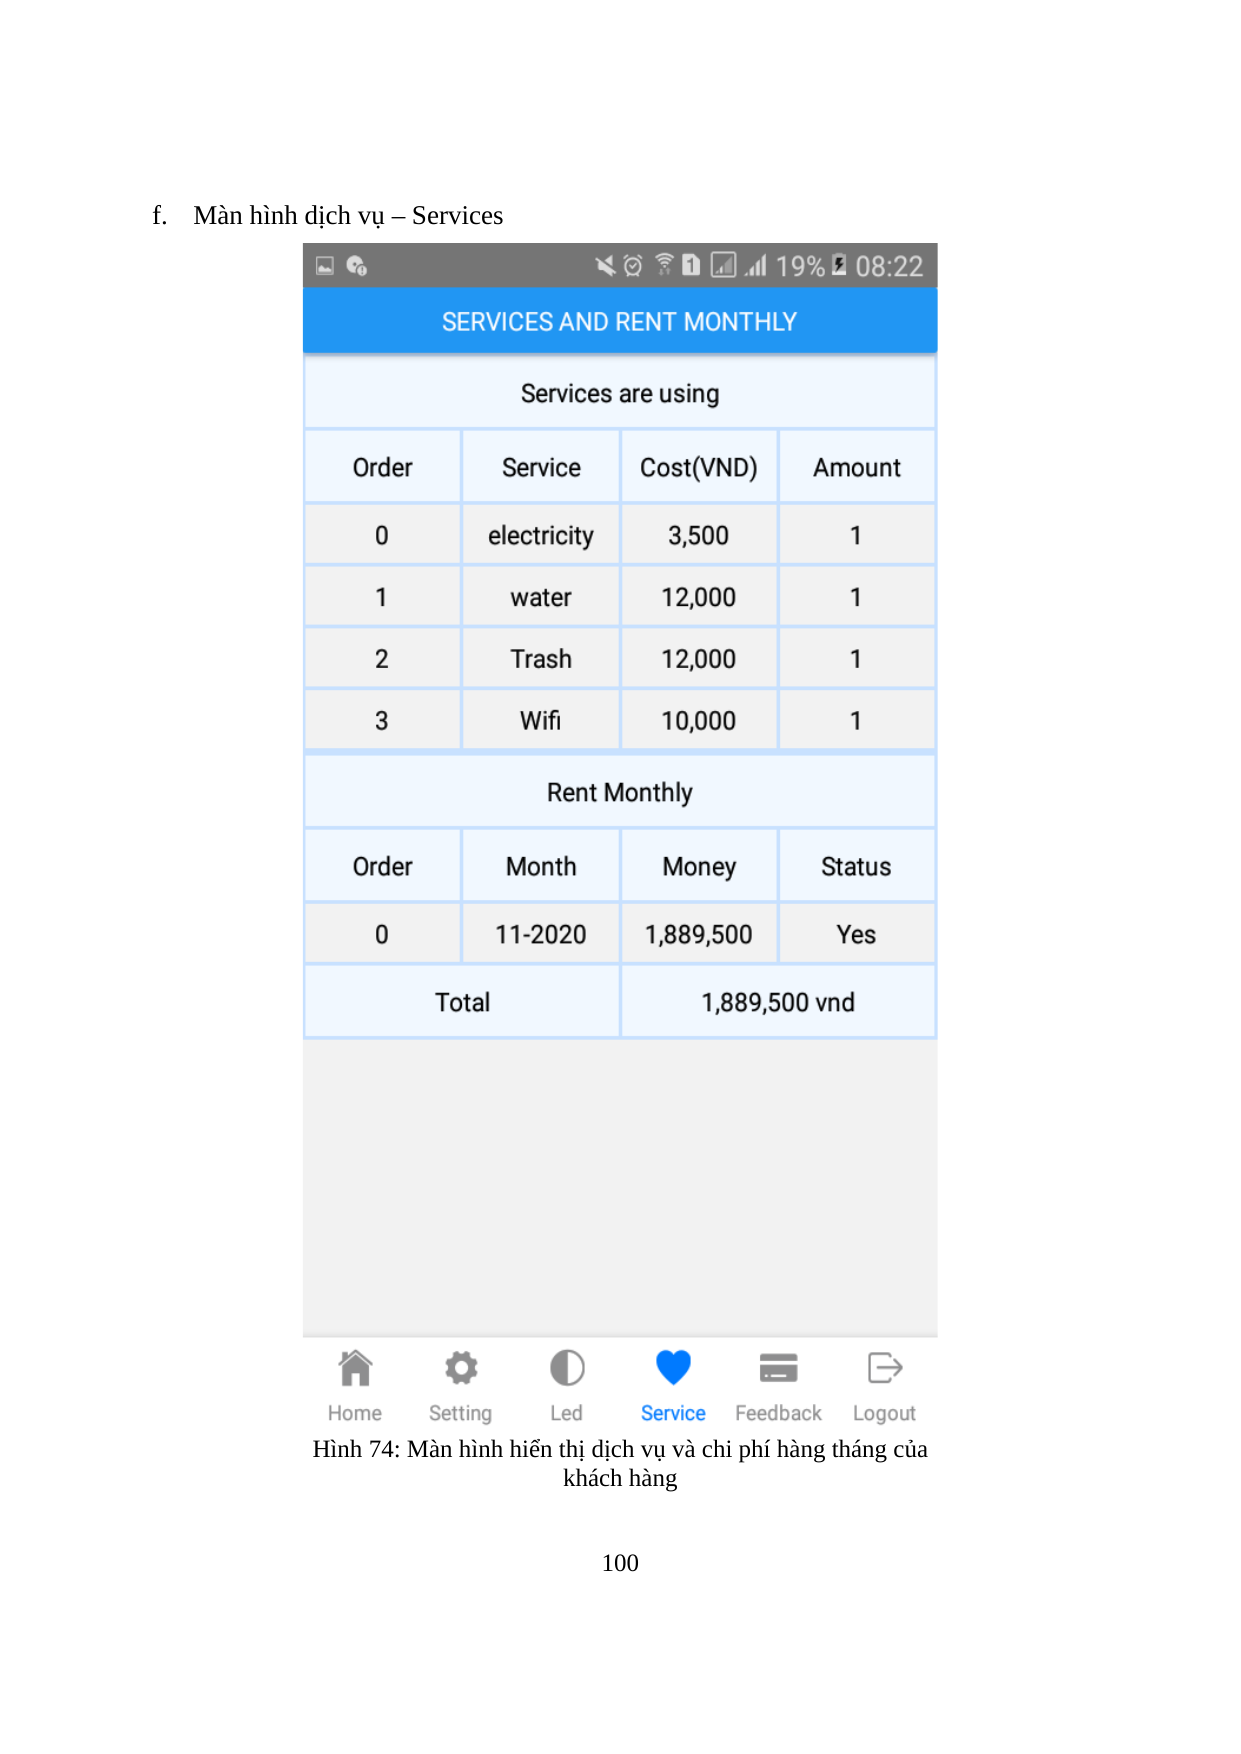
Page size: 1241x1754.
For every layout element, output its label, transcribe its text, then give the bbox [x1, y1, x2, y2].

picture [302, 243, 938, 1429]
text f. Màn hình dịch vụ – Services [118, 199, 1122, 231]
